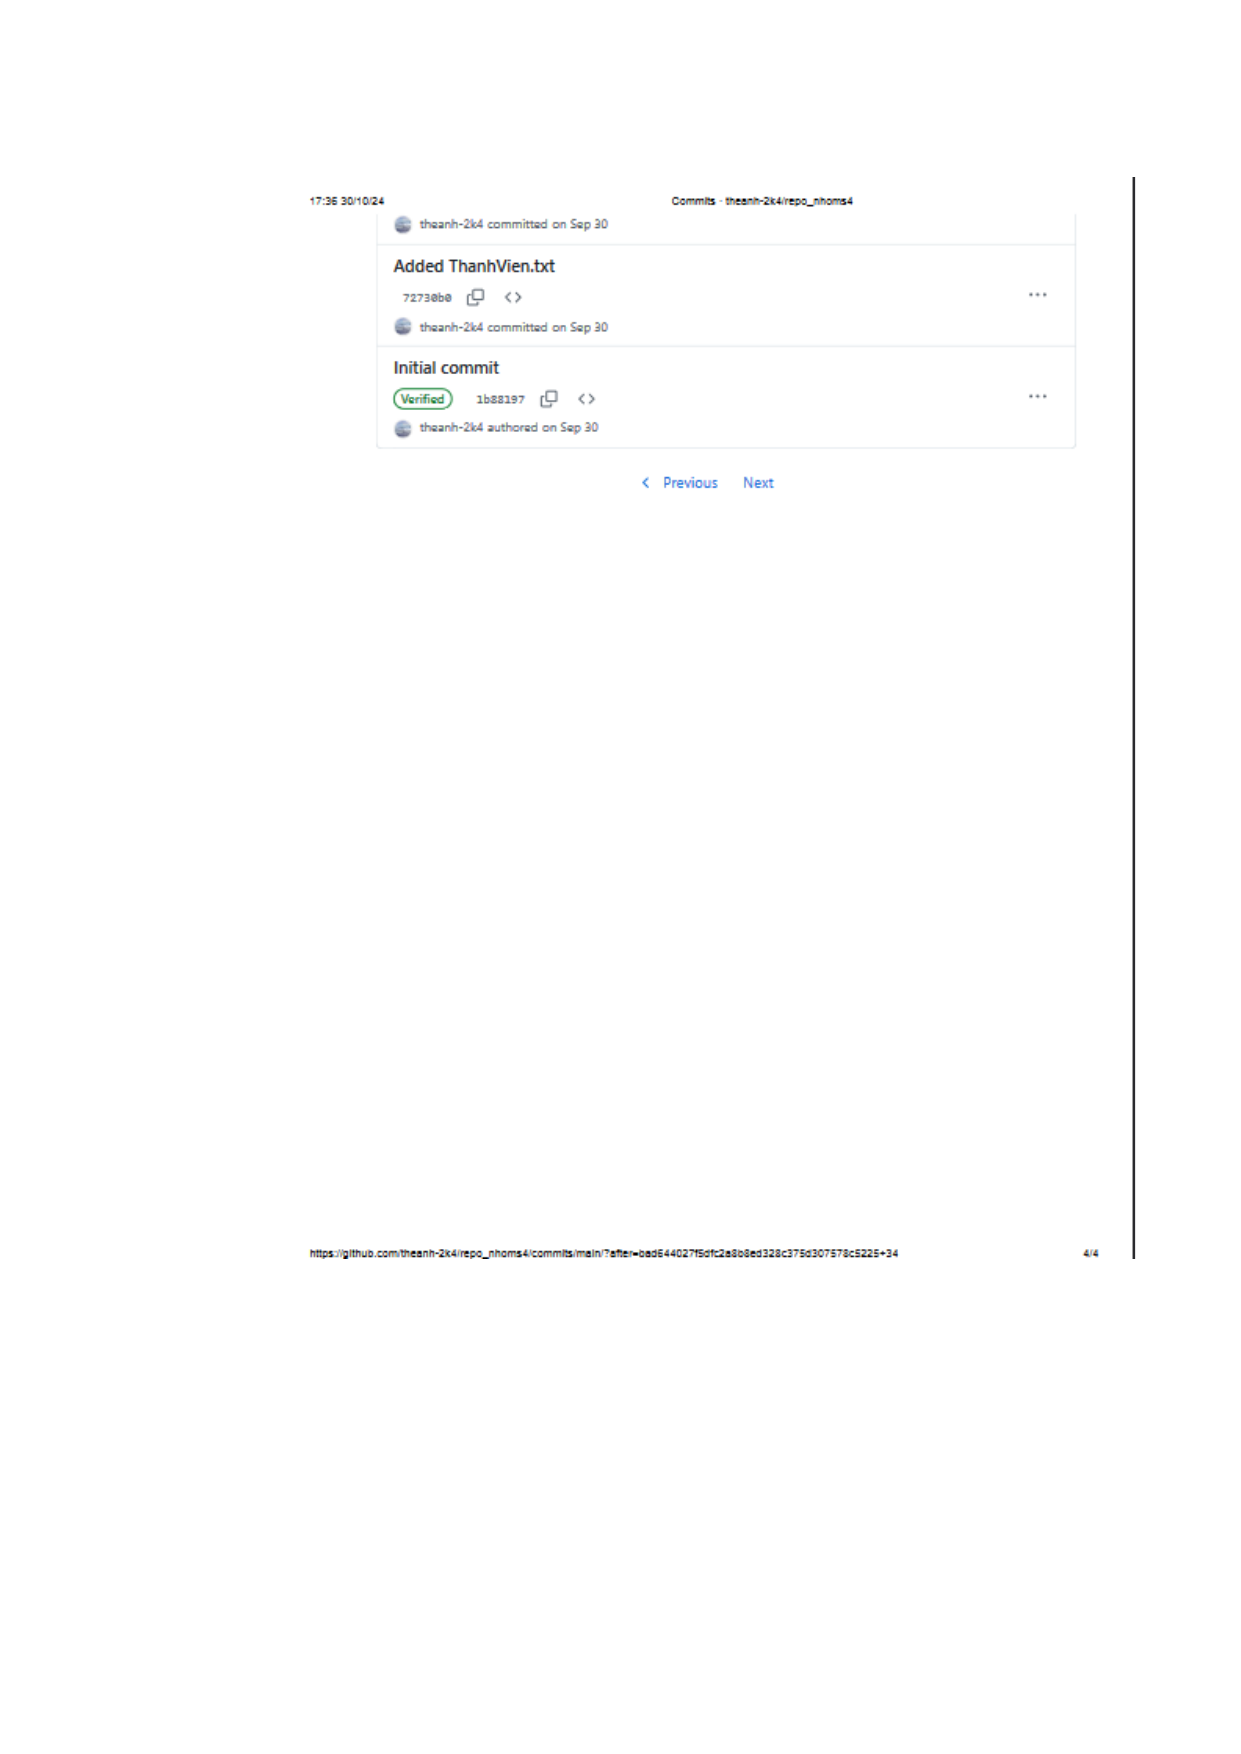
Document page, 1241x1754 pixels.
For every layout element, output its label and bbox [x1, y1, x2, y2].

picture [281, 177, 1135, 1259]
